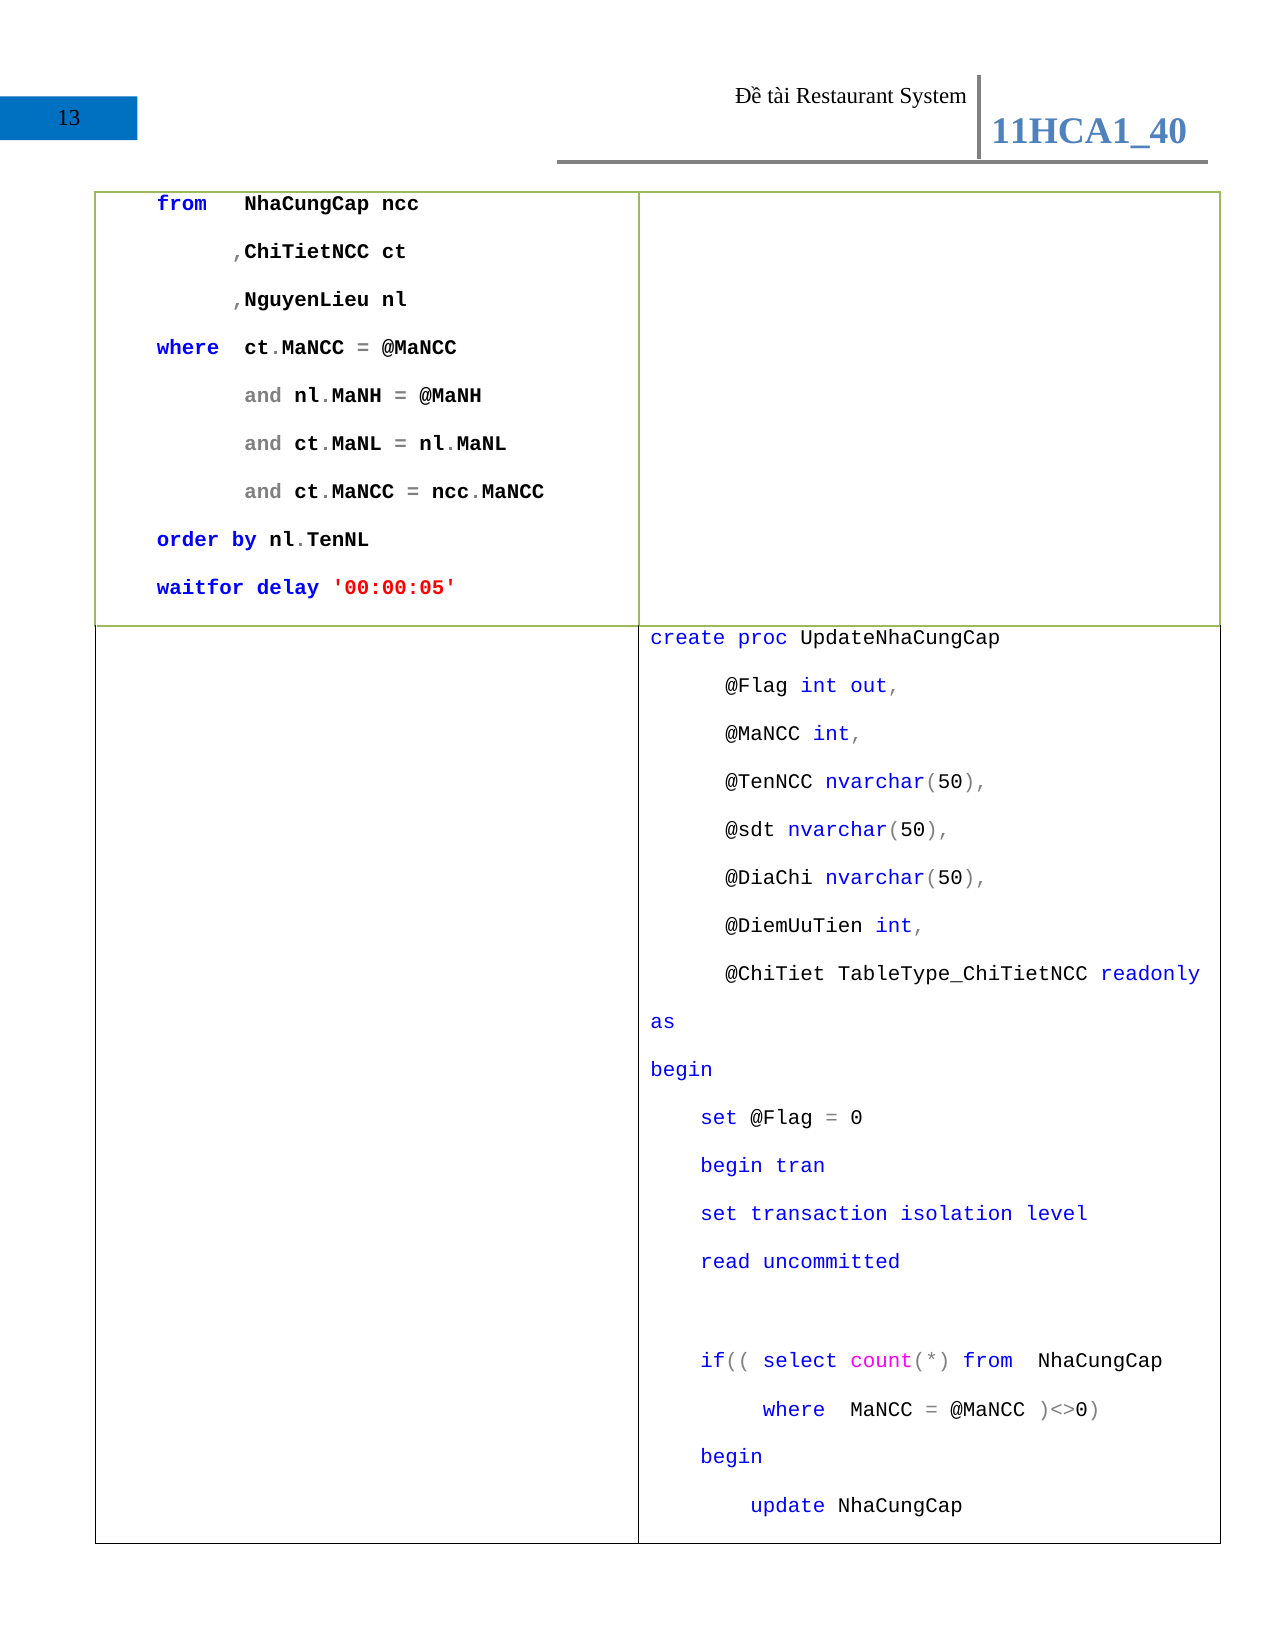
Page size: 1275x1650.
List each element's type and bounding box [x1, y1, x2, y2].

table_cell [639, 627, 1220, 1543]
table_cell [640, 193, 1219, 625]
table_cell [96, 626, 638, 1543]
table_cell [96, 193, 638, 625]
